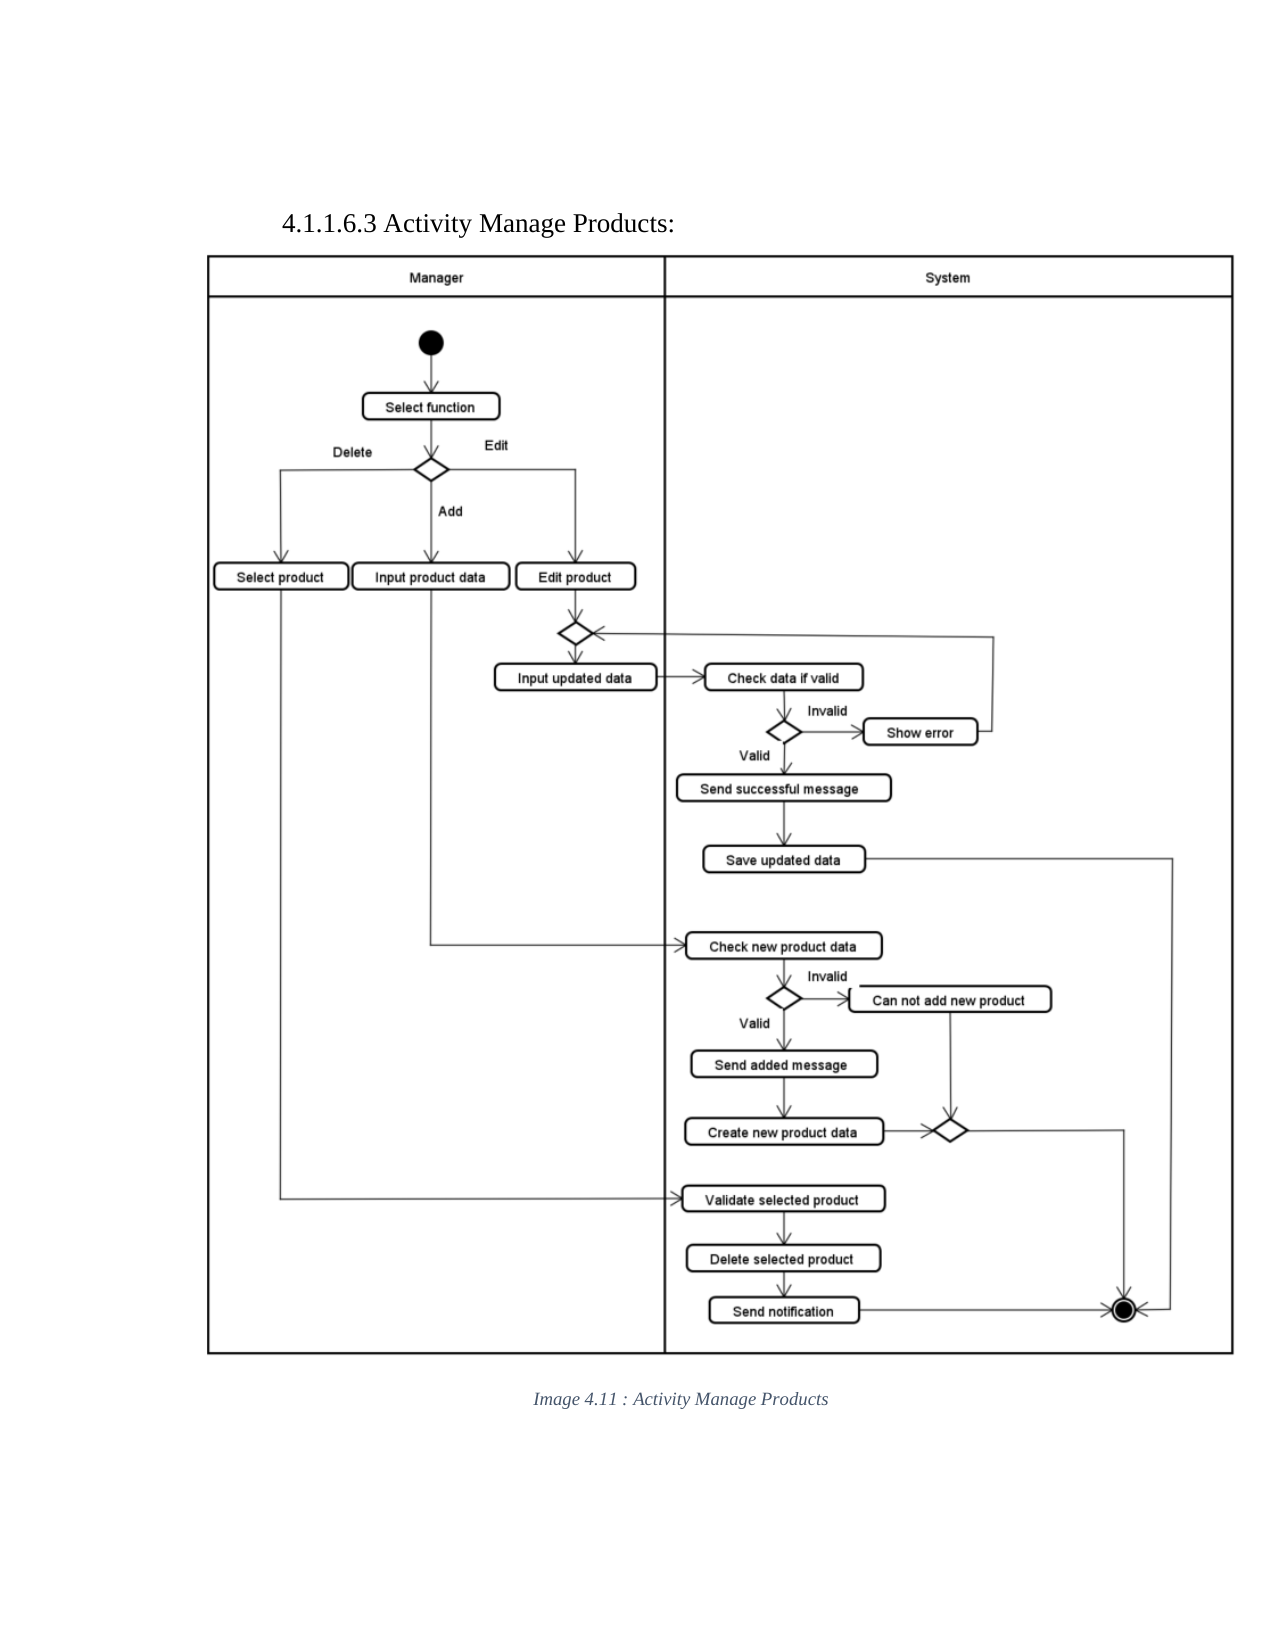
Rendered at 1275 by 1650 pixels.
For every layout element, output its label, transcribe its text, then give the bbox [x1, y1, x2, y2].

text Image 4.11 : Activity Manage Products [207, 1388, 1157, 1409]
picture [206, 253, 1237, 1359]
subtitle 4.1.1.6.3 Activity Manage Products: [207, 207, 1157, 238]
